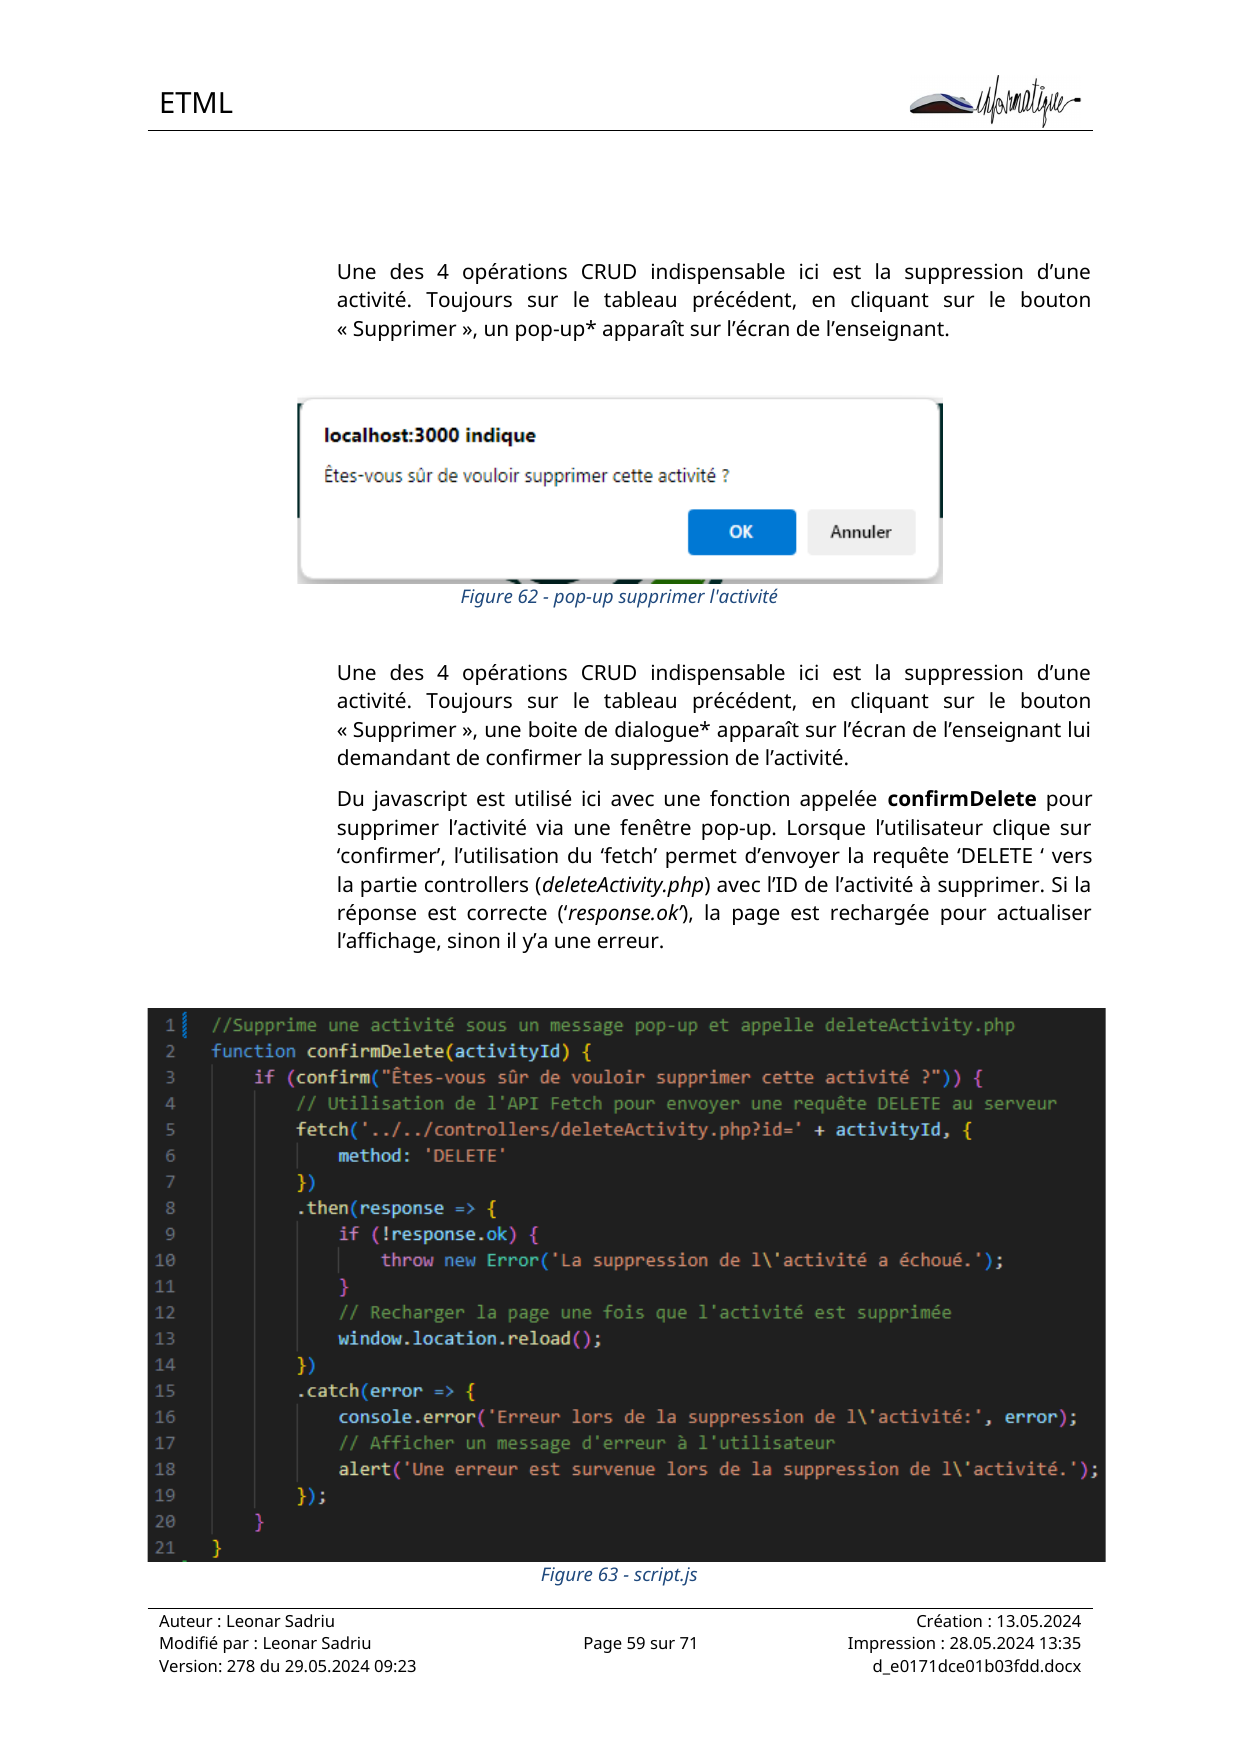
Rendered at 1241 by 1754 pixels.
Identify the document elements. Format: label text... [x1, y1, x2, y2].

picture [909, 75, 1082, 128]
picture [297, 395, 943, 584]
text Du javascript est utilisé ici avec une fonction appelée confirmDelete pour supprimer l’activité via une fenêtre pop-up. Lorsque l’utilisateur clique sur ‘confirmer’, l’utilisation du ‘fetch’ permet d’envoyer la requête ‘DELETE ‘ vers la partie controllers (deleteActivity.php) avec l’ID de l’activité à supprimer. Si la réponse est correcte (‘response.ok’), la page est rechargée pour actualiser l’affichage, sinon il y’a une erreur. [337, 784, 1092, 955]
text Une des 4 opérations CRUD indispensable ici est la suppression d’une activité. Toujours sur le tableau précédent, en cliquant sur le bouton « Supprimer », un pop-up* apparaît sur l’écran de l’enseignant. [337, 257, 1092, 342]
picture [147, 1008, 1106, 1562]
text Une des 4 opérations CRUD indispensable ici est la suppression d’une activité. Toujours sur le tableau précédent, en cliquant sur le bouton « Supprimer », une boite de dialogue* apparaît sur l’écran de l’enseignant lui demandant de confirmer la suppression de l’activité. [337, 658, 1092, 772]
